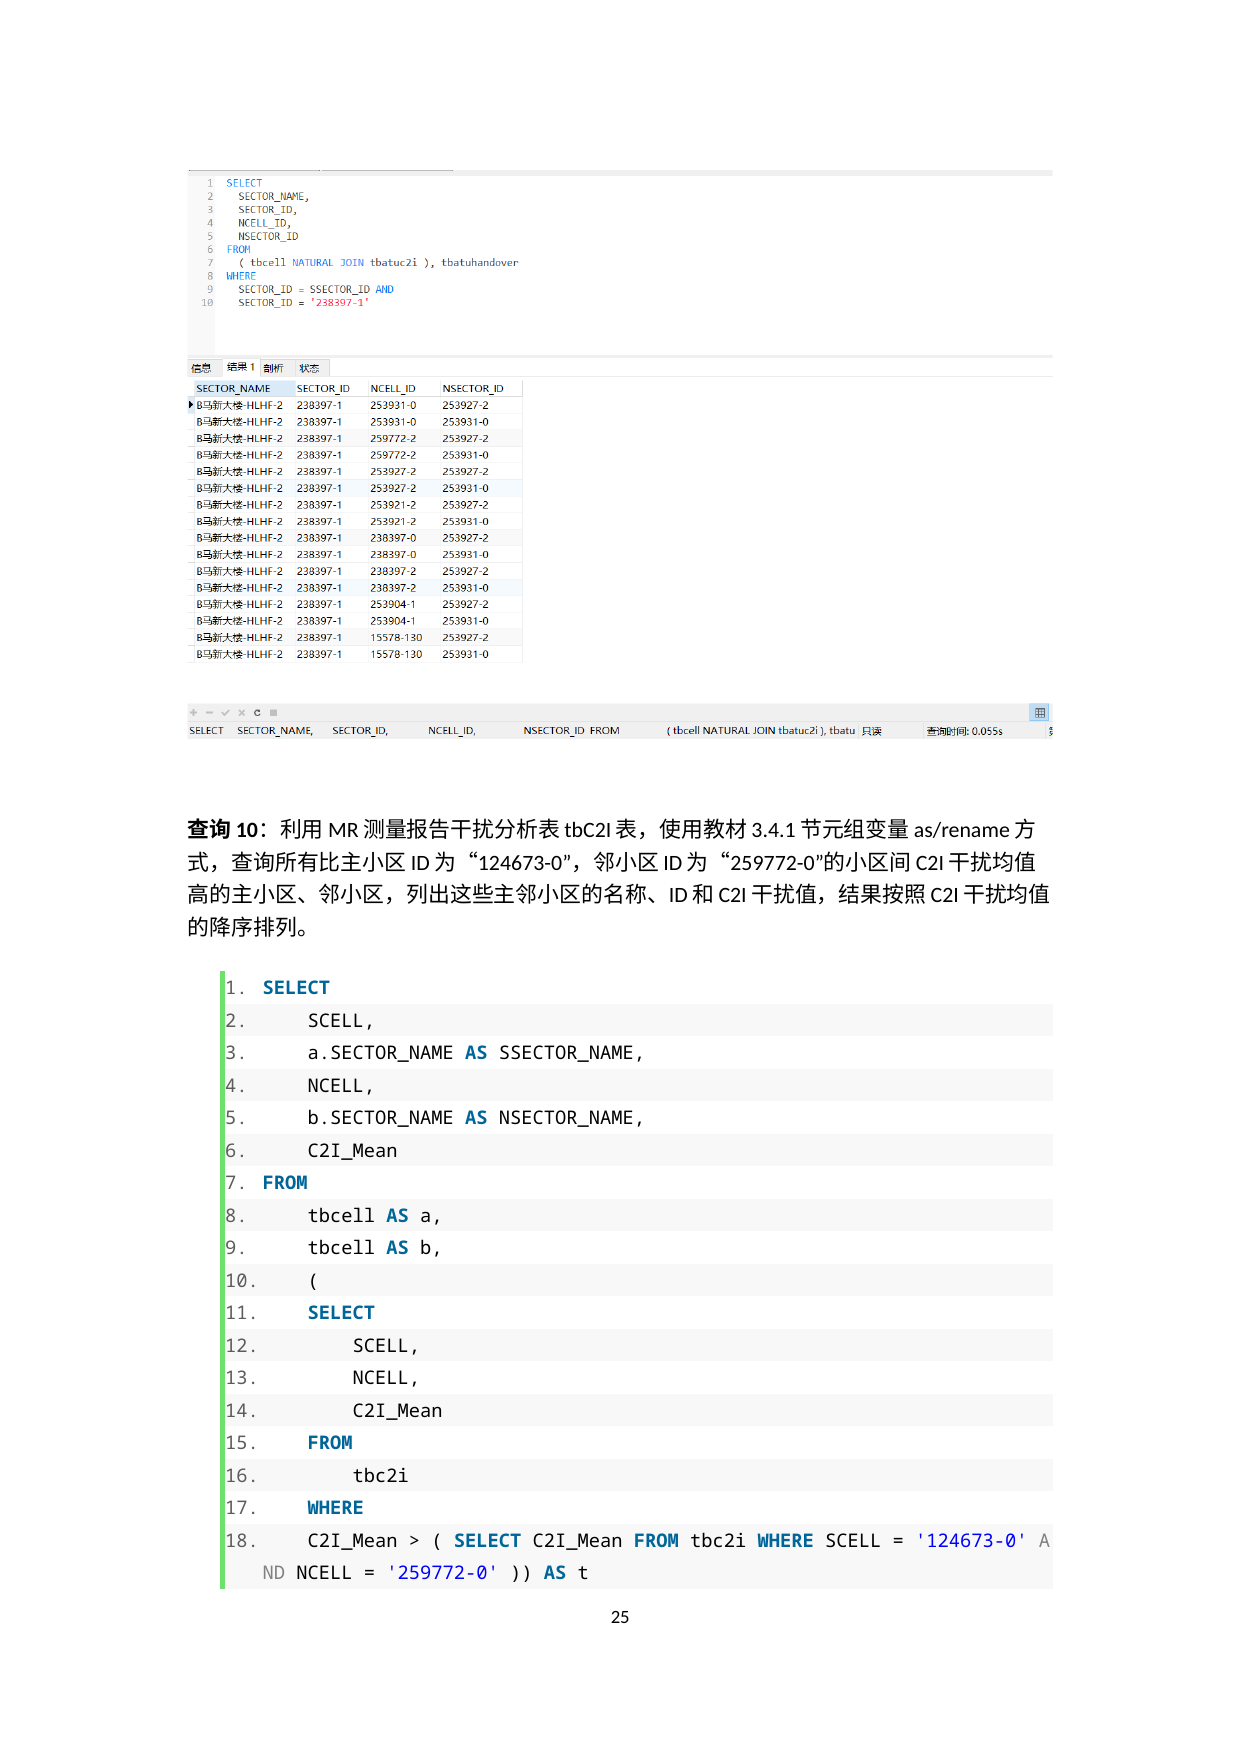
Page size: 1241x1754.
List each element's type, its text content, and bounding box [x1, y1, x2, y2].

list WHERE [225, 1491, 1053, 1524]
text 查询10：利用MR测量报告干扰分析表tbC2I表，使用教材3.4.1节元组变量as/rename方式，查询所有比主小区ID为“124673-0”，邻小区ID为“259772-0”的小区间C2I干扰均值高的主小区、邻小区，列出这些主邻小区的名称、ID和C2I干扰值，结果按照C2I干扰均值的降序排列。 [187, 812, 1053, 942]
list FROM [225, 1166, 1053, 1199]
list FROM [225, 1426, 1053, 1459]
list b.SECTOR_NAME AS NSECTOR_NAME, [225, 1101, 1053, 1134]
list SELECT [225, 1296, 1053, 1329]
list a.SECTOR_NAME AS SSECTOR_NAME, [225, 1036, 1053, 1069]
list tbcell AS b, [225, 1231, 1053, 1264]
list NCELL, [225, 1069, 1053, 1101]
list tbcell AS a, [225, 1199, 1053, 1231]
list C2I_Mean [225, 1394, 1053, 1426]
list SCELL, [225, 1004, 1053, 1036]
picture [187, 170, 1053, 739]
list SCELL, [225, 1329, 1053, 1361]
list tbc2i [225, 1459, 1053, 1491]
list ( [225, 1264, 1053, 1296]
list C2I_Mean > ( SELECT C2I_Mean FROM tbc2i WHERE SCELL = '124673-0' AND NCELL = '259772-0' )) AS t [225, 1524, 1053, 1589]
list SELECT [225, 971, 1053, 1004]
list C2I_Mean [225, 1134, 1053, 1166]
list NCELL, [225, 1361, 1053, 1394]
